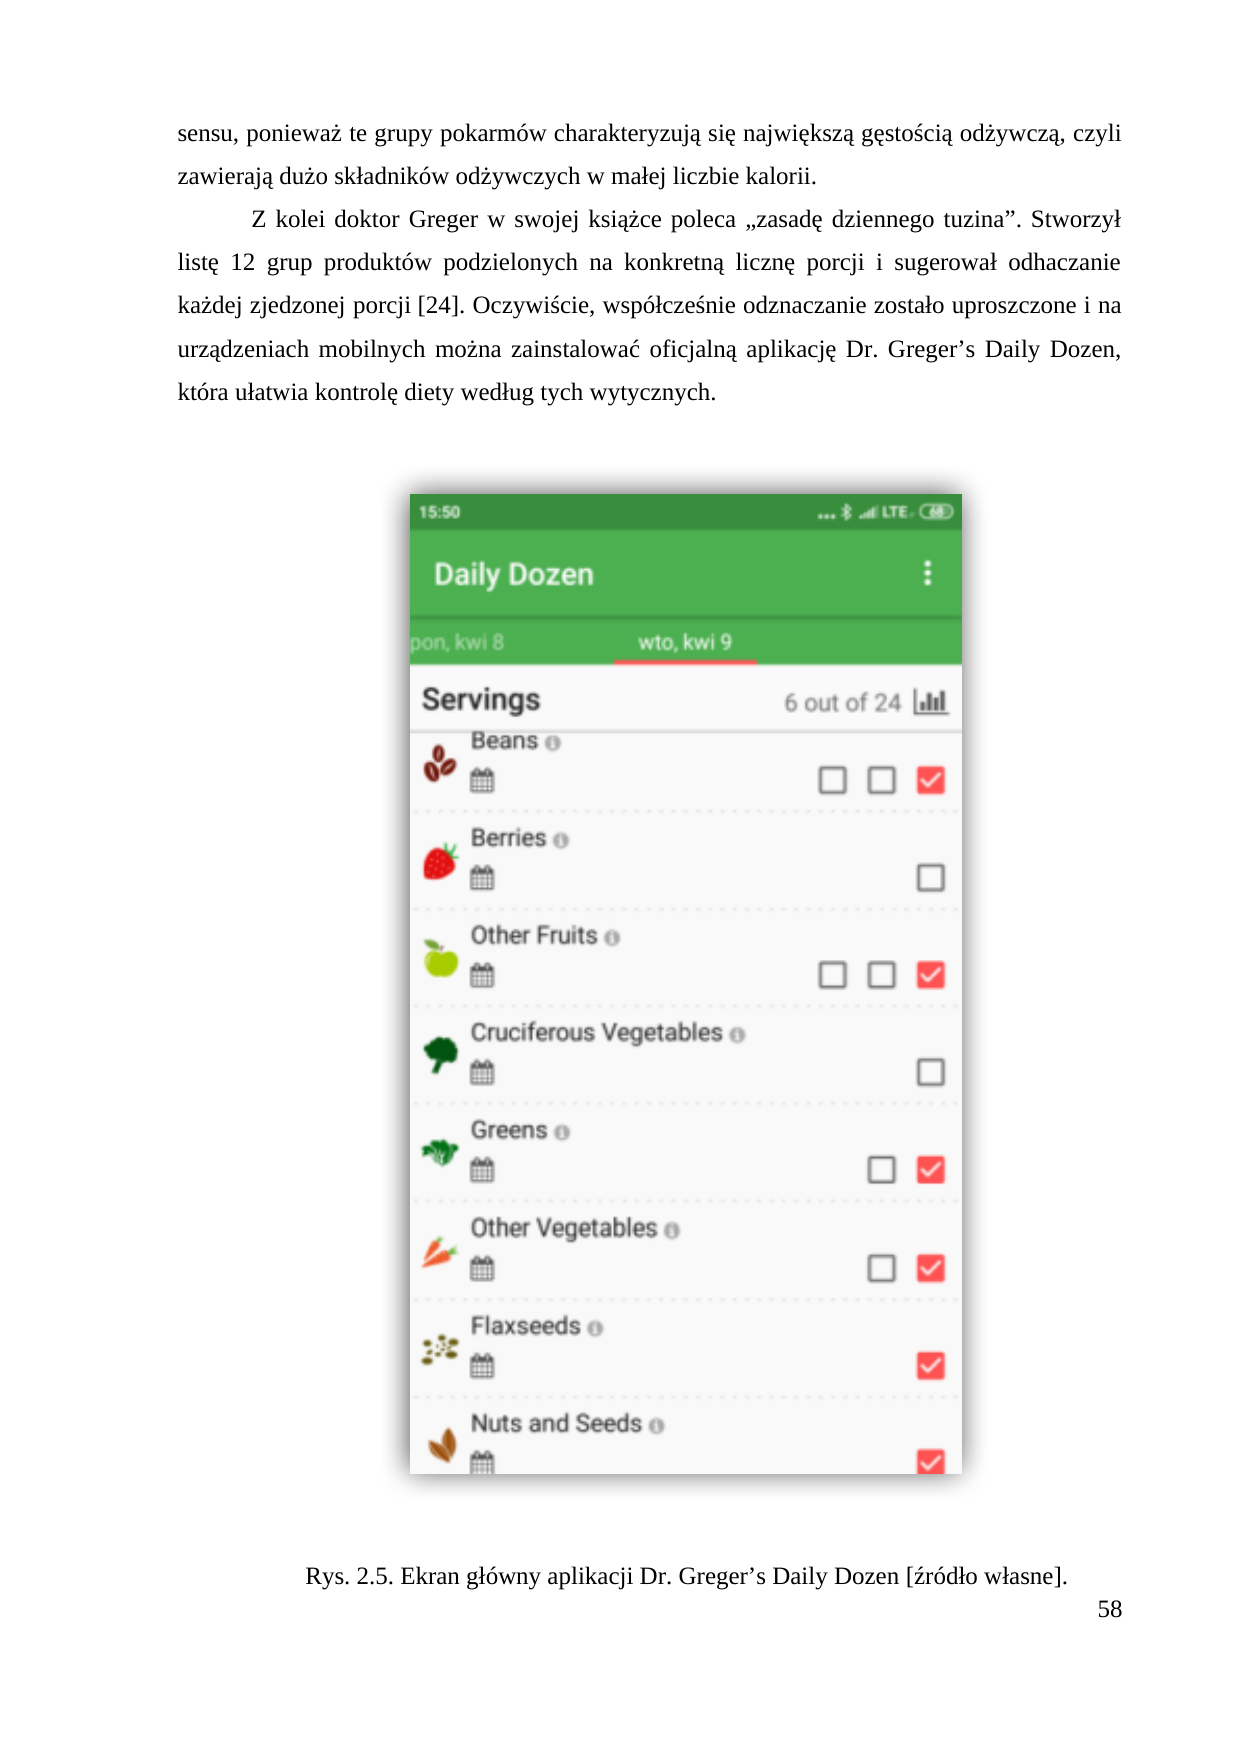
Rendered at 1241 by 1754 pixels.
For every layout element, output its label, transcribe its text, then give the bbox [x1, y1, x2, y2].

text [177, 118, 1122, 190]
text Z kolei doktor Greger w swojej książce poleca „zasadę dziennego tuzina”. Stworzył listę 12 grup produktów podzielonych na konkretną licznę porcji i sugerował odhaczanie każdej zjedzonej porcji [24]. Oczywiście, współcześnie odznaczanie zostało uproszczone i na urządzeniach mobilnych można zainstalować oficjalną aplikację Dr. Greger’s Daily Dozen, która ułatwia kontrolę diety według tych wytycznych. [177, 204, 1122, 406]
picture [410, 494, 962, 1474]
text Rys. 2.5. Ekran główny aplikacji Dr. Greger’s Daily Dozen [źródło własne]. [177, 1561, 1122, 1590]
